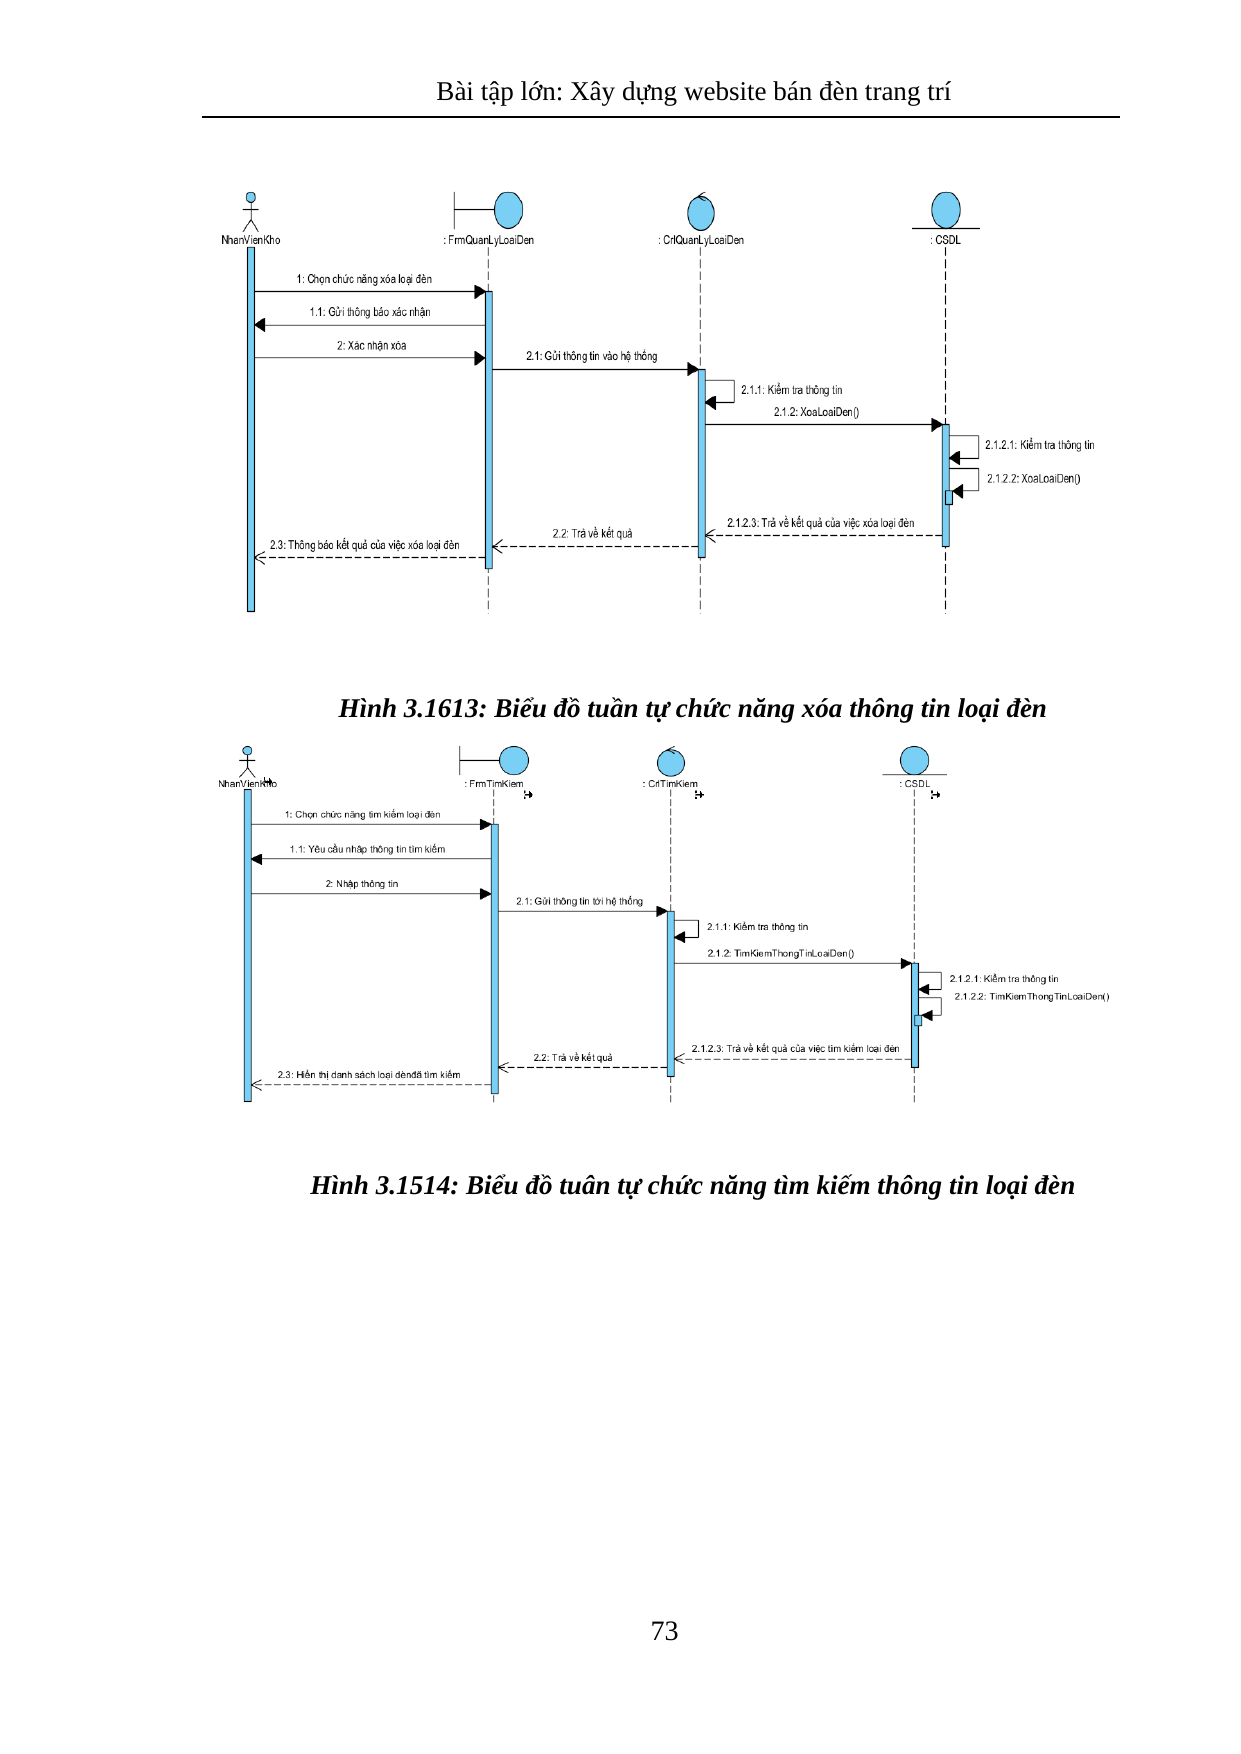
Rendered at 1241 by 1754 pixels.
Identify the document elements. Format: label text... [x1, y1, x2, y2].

text Hình 3.15: Biểu đồ tuân tự chức năng tìm kiếm thông tin loại đèn [207, 1169, 1122, 1200]
text Hình 3.16: Biểu đồ tuần tự chức năng xóa thông tin loại đèn [207, 692, 1122, 724]
picture [206, 736, 1123, 1132]
picture [206, 177, 1123, 655]
